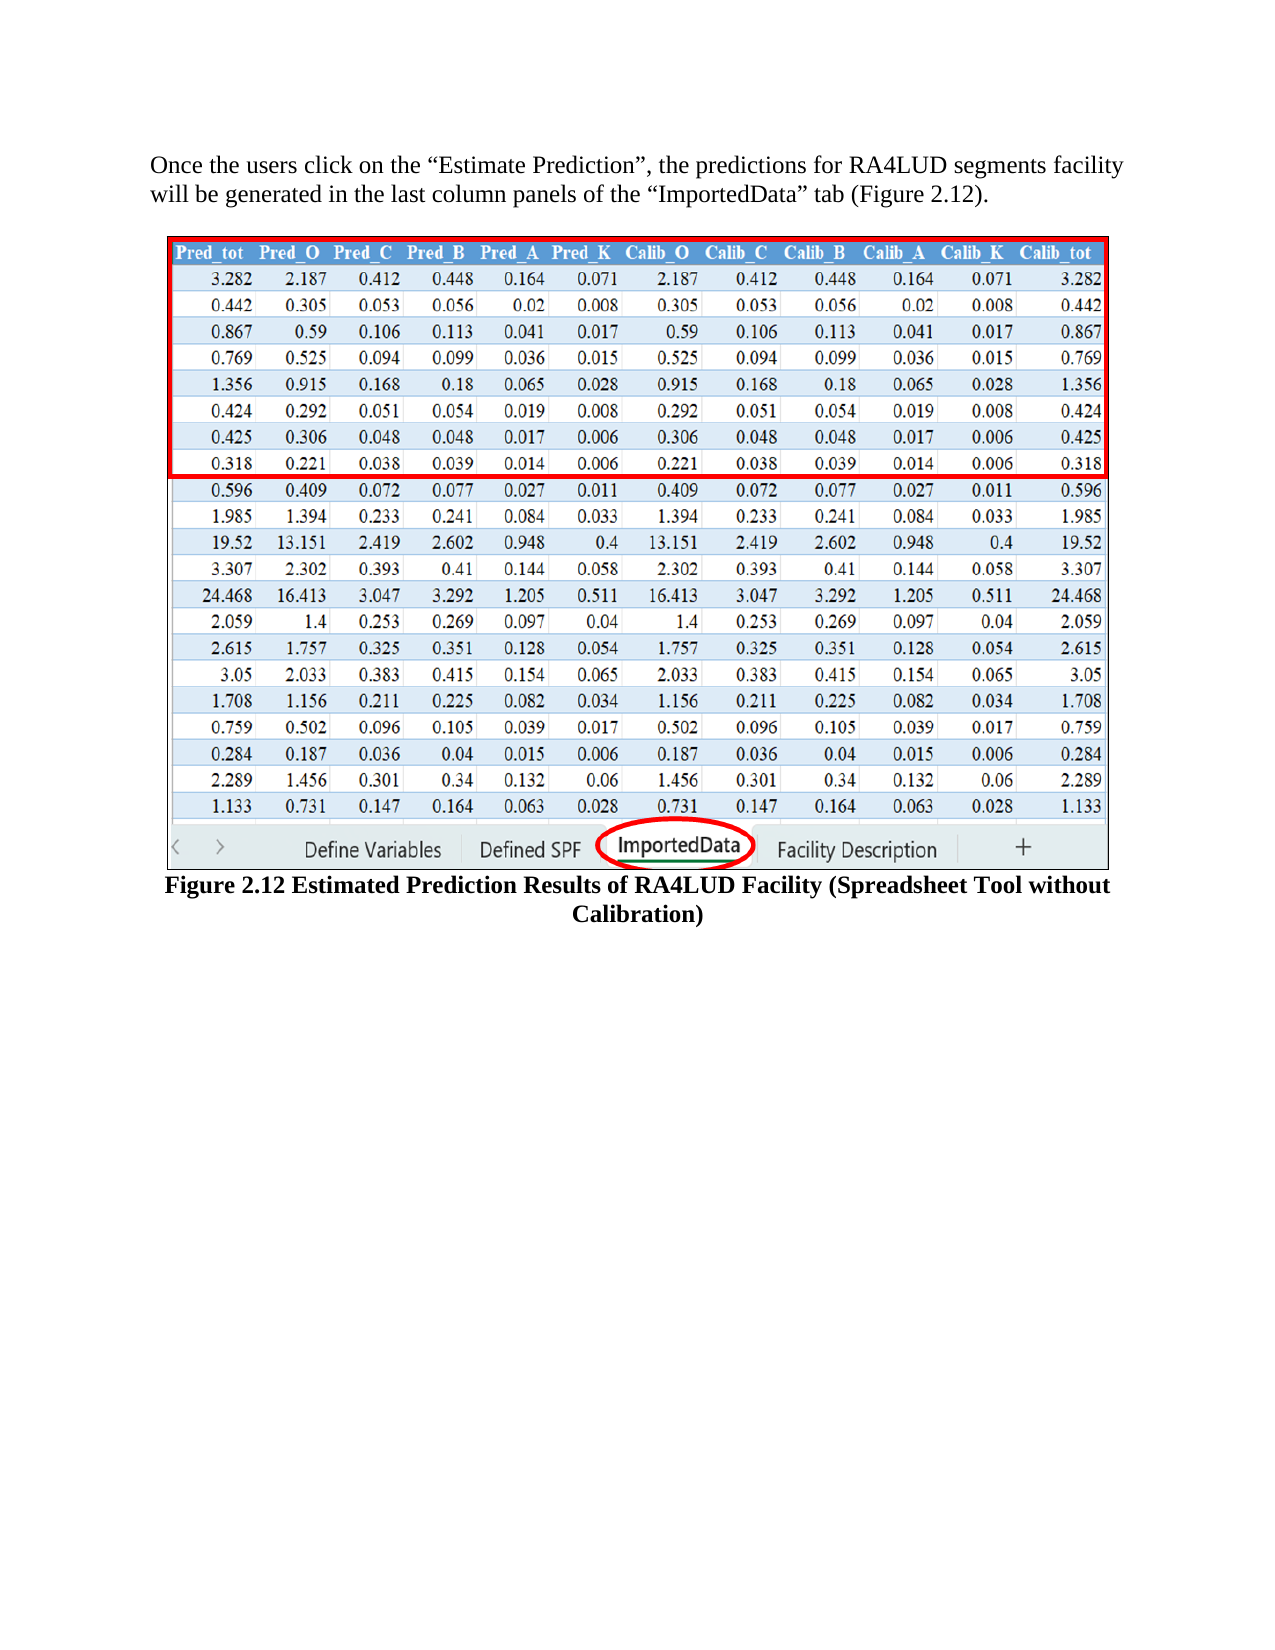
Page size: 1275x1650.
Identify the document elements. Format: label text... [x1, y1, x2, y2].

picture [168, 237, 1108, 869]
text Once the users click on the “Estimate Prediction”, the predictions for RA4LUD segments facility will be generated in the last column panels of the “ImportedData” tab (Figure 2.12). [150, 150, 1125, 207]
text Figure 2.12 Estimated Prediction Results of RA4LUD Facility (Spreadsheet Tool without Calibration) [150, 870, 1125, 927]
